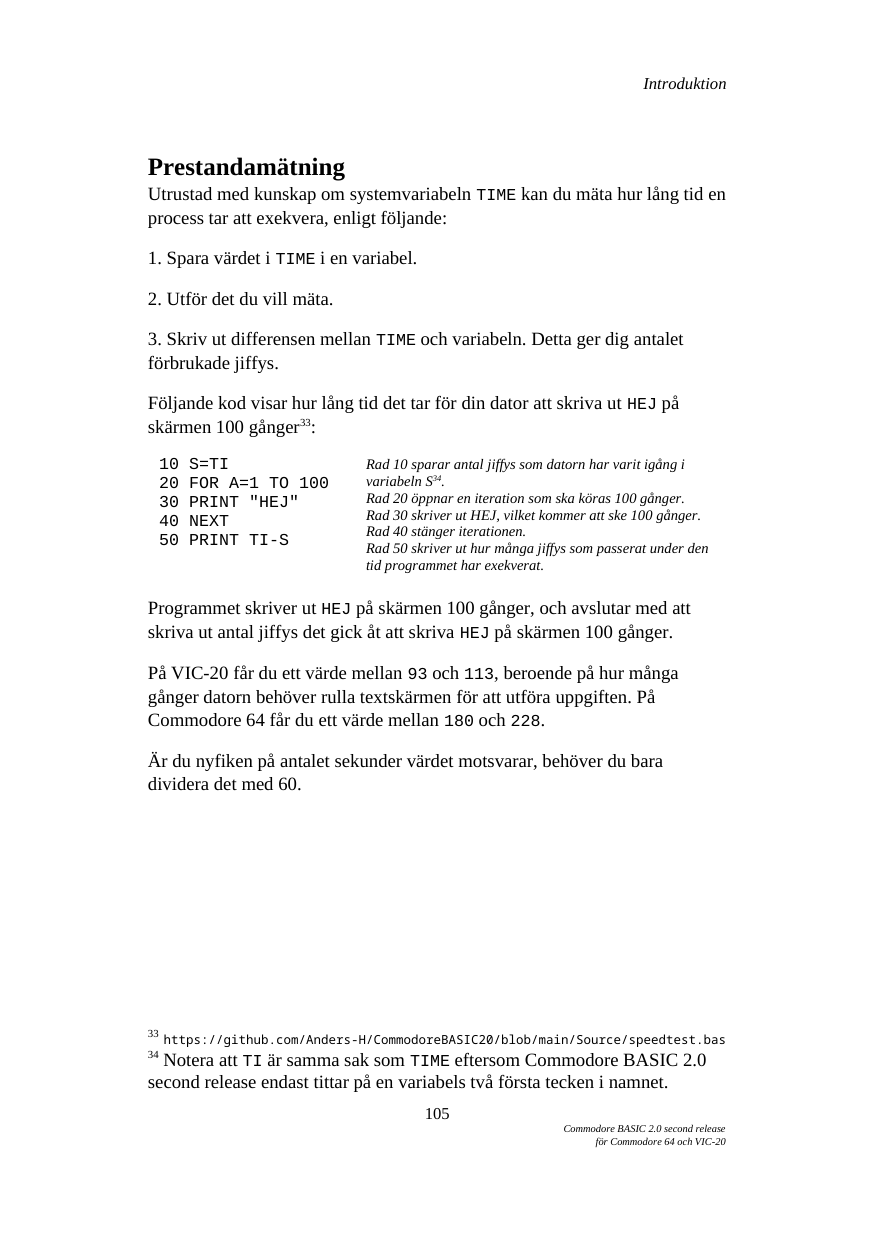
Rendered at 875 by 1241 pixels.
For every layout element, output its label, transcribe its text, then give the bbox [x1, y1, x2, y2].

text På VIC-20 får du ett värde mellan 93 och 113, beroende på hur många gånger datorn behöver rulla textskärmen för att utföra uppgiften. På Commodore 64 får du ett värde mellan 180 och 228. [148, 662, 726, 732]
subtitle Prestandamätning [148, 152, 726, 181]
text Programmet skriver ut HEJ på skärmen 100 gånger, och avslutar med att skriva ut antal jiffys det gick åt att skriva HEJ på skärmen 100 gånger. [148, 573, 726, 643]
text 2. Utför det du vill mäta. [148, 288, 726, 309]
text 1. Spara värdet i TIME i en variabel. [148, 247, 726, 269]
table_header Rad 10 sparar antal jiffys som datorn har varit igång i variabeln S. Rad 20 öppnar en iteration som ska köras 100 gånger. Rad 30 skriver ut HEJ, vilket kommer att ske 100 gånger. Rad 40 stänger iterationen. Rad 50 skriver ut hur många jiffys som passerat under den tid programmet har exekverat. [355, 456, 725, 573]
table_header 10 S=TI 20 FOR A=1 TO 100 30 PRINT "HEJ" 40 NEXT 50 PRINT TI-S [148, 456, 354, 573]
text Följande kod visar hur lång tid det tar för din dator att skriva ut HEJ på skärmen 100 gånger: [148, 392, 726, 438]
text Är du nyfiken på antalet sekunder värdet motsvarar, behöver du bara dividera det med 60. [148, 750, 726, 795]
text 3. Skriv ut differensen mellan TIME och variabeln. Detta ger dig antalet förbrukade jiffys. [148, 328, 726, 373]
text Utrustad med kunskap om systemvariabeln TIME kan du mäta hur lång tid en process tar att exekvera, enligt följande: [148, 183, 726, 229]
